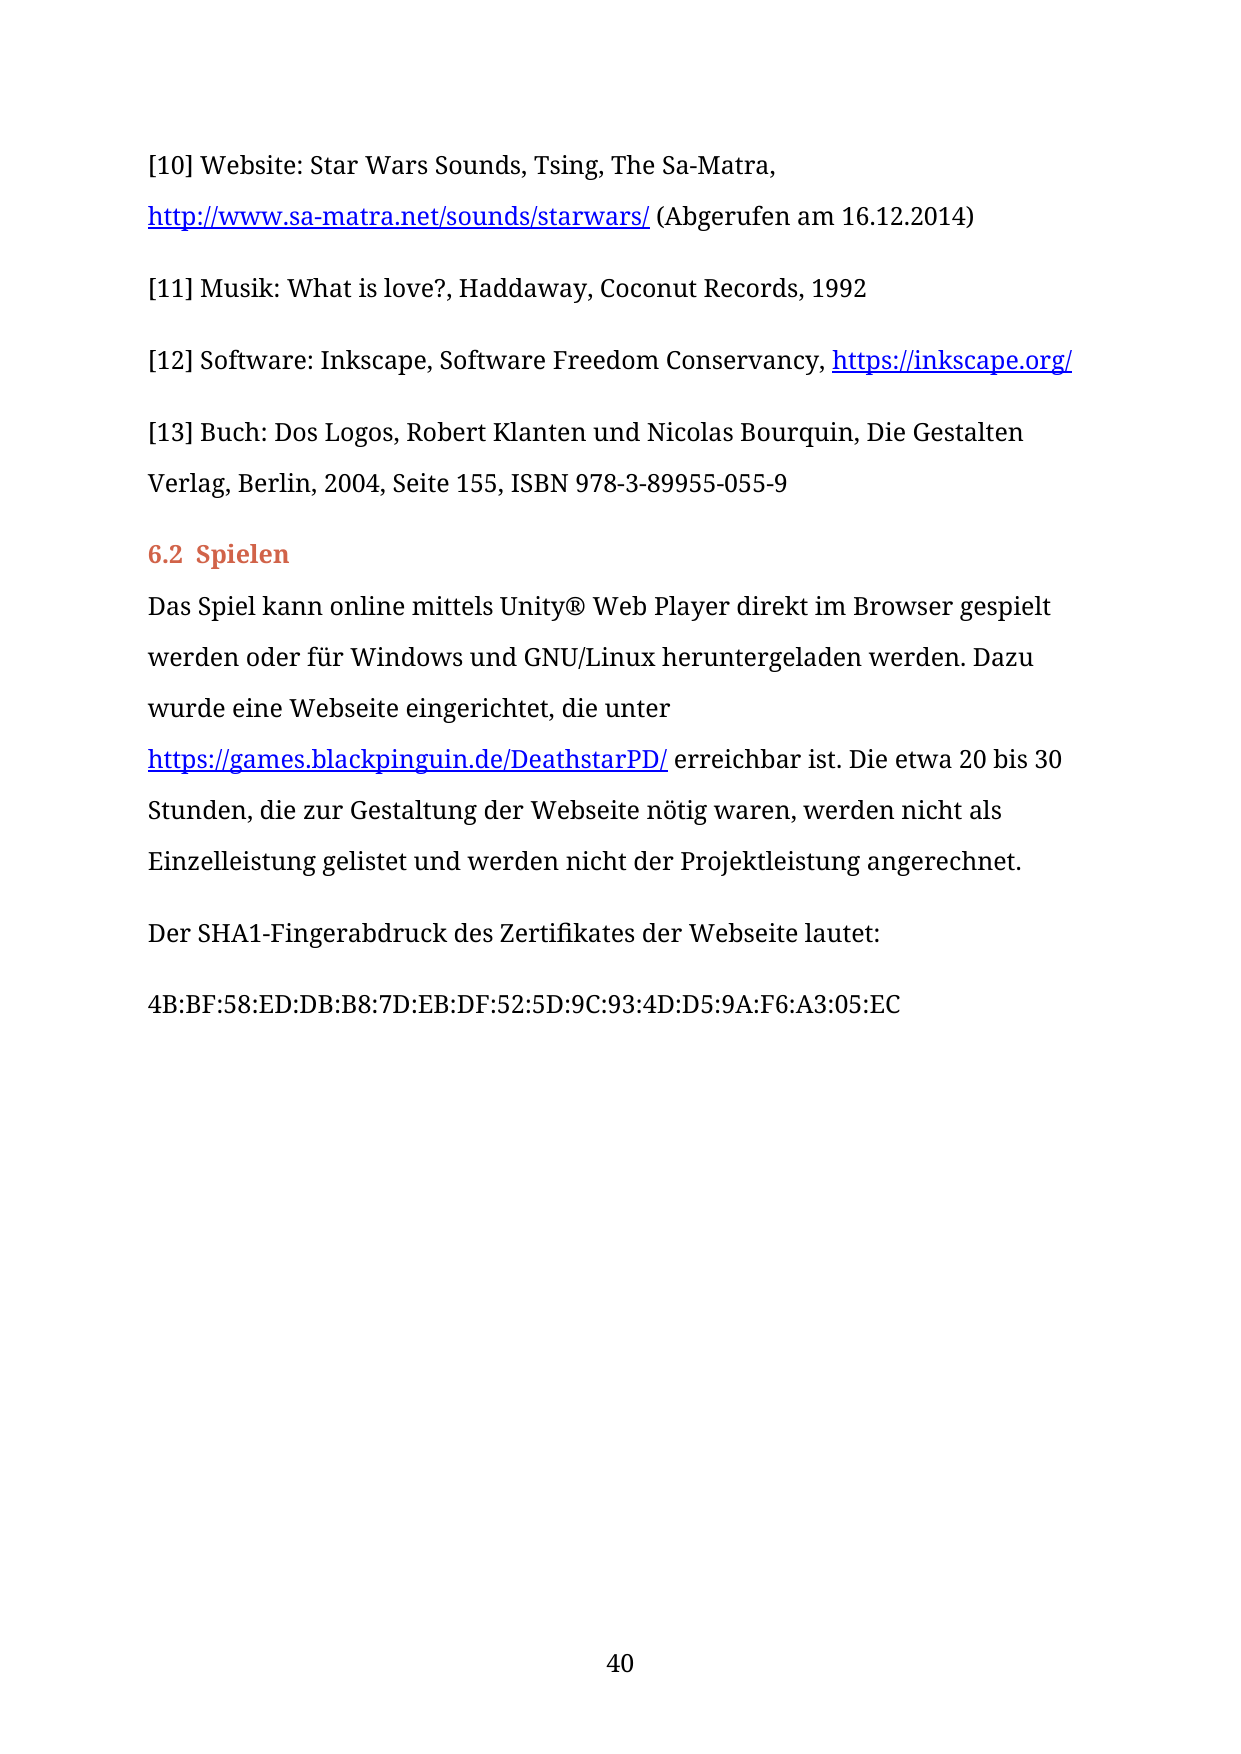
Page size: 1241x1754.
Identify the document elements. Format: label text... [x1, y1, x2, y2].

text Das Spiel kann online mittels Unity® Web Player direkt im Browser gespielt werden oder für Windows und GNU/Linux heruntergeladen werden. Dazu wurde eine Webseite eingerichtet, die unter https://games.blackpinguin.de/DeathstarPD/ erreichbar ist. Die etwa 20 bis 30 Stunden, die zur Gestaltung der Webseite nötig waren, werden nicht als Einzelleistung gelistet und werden nicht der Projektleistung angerechnet. [148, 588, 1093, 877]
text [11] Musik: What is love?, Haddaway, Coconut Records, 1992 [148, 271, 1093, 304]
text [10] Website: Star Wars Sounds, Tsing, The Sa-Matra, http://www.sa-matra.net/sounds/starwars/ (Abgerufen am 16.12.2014) [148, 148, 1093, 233]
text 4B:BF:58:ED:DB:B8:7D:EB:DF:52:5D:9C:93:4D:D5:9A:F6:A3:05:EC [148, 987, 1093, 1021]
text Der SHA1-Fingerabdruck des Zertifikates der Webseite lautet: [148, 915, 1093, 949]
text [12] Software: Inkscape, Software Freedom Conservancy, https://inkscape.org/ [148, 342, 1093, 376]
subtitle 6.2 Spielen [148, 537, 1093, 571]
text [13] Buch: Dos Logos, Robert Klanten und Nicolas Bourquin, Die Gestalten Verlag, Berlin, 2004, Seite 155, ISBN 978-3-89955-055-9 [148, 414, 1093, 499]
